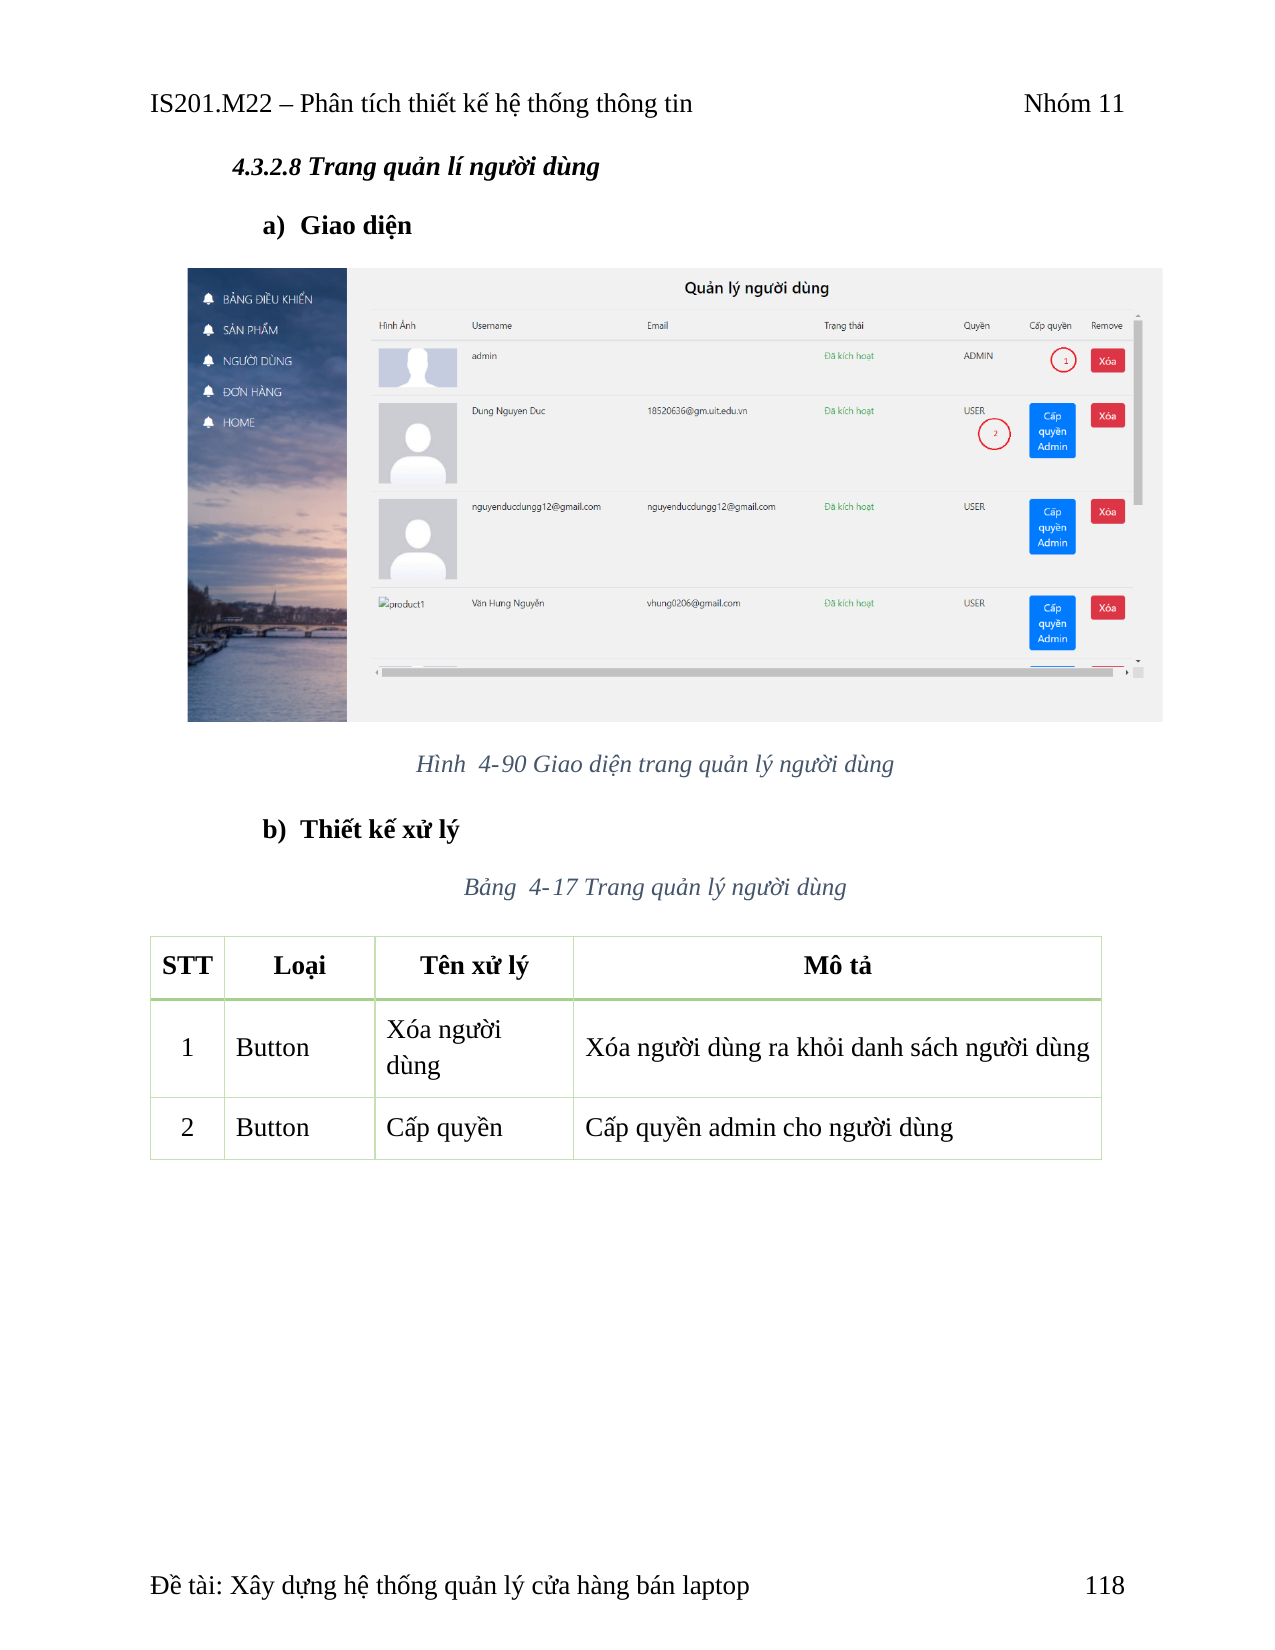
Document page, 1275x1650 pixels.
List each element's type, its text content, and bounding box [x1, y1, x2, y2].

subtitle Trang quản lí người dùng [232, 150, 1125, 181]
table_cell Button [225, 1098, 374, 1159]
table_header Mô tả [574, 937, 1101, 998]
table_cell Xóa người dùng [376, 1001, 573, 1097]
table_cell Xóa người dùng ra khỏi danh sách người dùng [574, 1001, 1101, 1097]
table_cell Cấp quyền [376, 1098, 573, 1159]
table_cell Button [225, 1001, 374, 1097]
table_cell 1 [151, 1001, 224, 1097]
table_header STT [151, 937, 224, 998]
picture [187, 268, 1163, 722]
subtitle Thiết kế xử lý [262, 813, 1125, 844]
subtitle Giao diện [262, 209, 1125, 240]
table_header Tên xử lý [376, 937, 573, 998]
table_cell Cấp quyền admin cho người dùng [574, 1098, 1101, 1159]
table_cell 2 [151, 1098, 224, 1159]
table_header Loại [225, 937, 374, 998]
